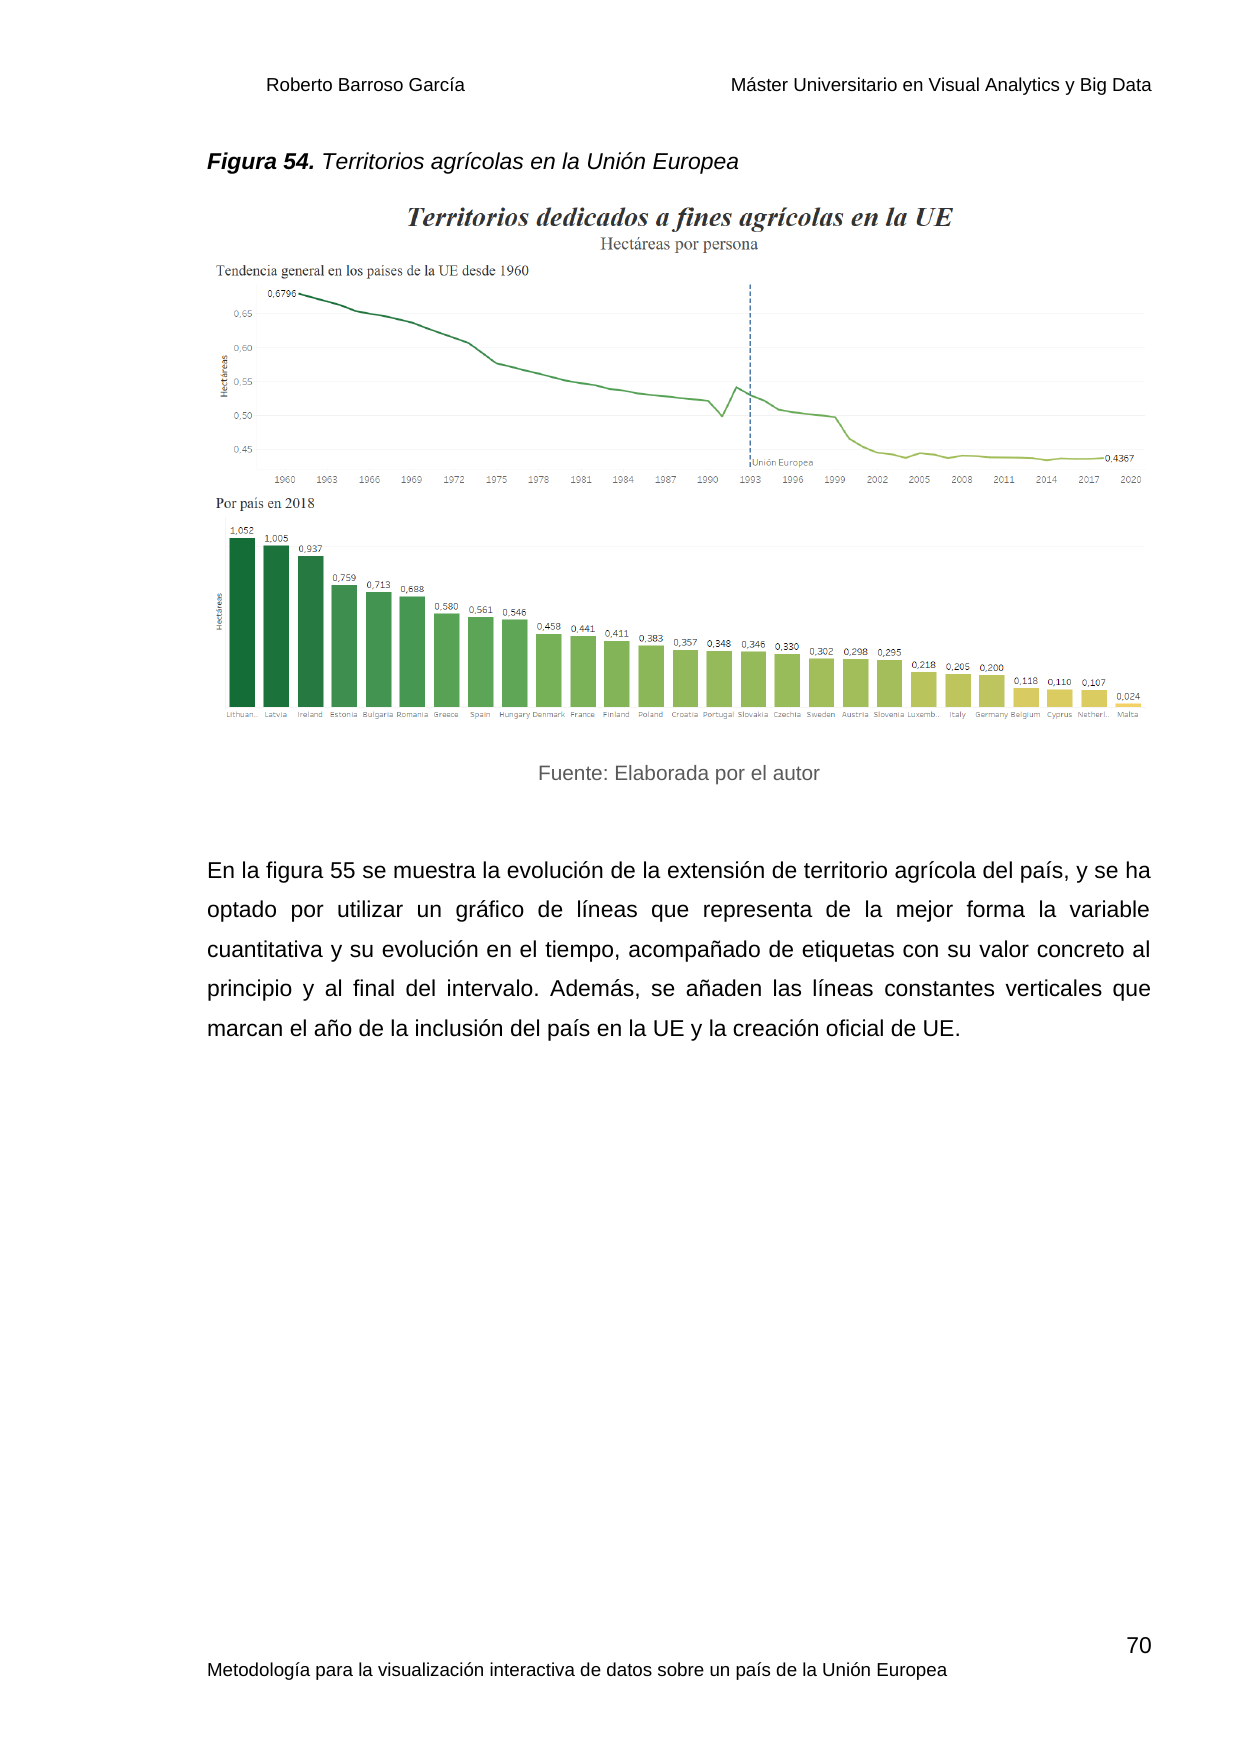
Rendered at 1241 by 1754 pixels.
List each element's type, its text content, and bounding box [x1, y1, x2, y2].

text Fuente: Elaborada por el autor [207, 760, 1152, 784]
text En la figura 55 se muestra la evolución de la extensión de territorio agrícola del país, y se ha optado por utilizar un gráfico de líneas que representa de la mejor forma la variable cuantitativa y su evolución en el tiempo, acompañado de etiquetas con su valor concreto al principio y al final del intervalo. Además, se añaden las líneas constantes verticales que marcan el año de la inclusión del país en la UE y la creación oficial de UE. [207, 857, 1152, 1041]
text Figura 54. Territorios agrícolas en la Unión Europea [207, 148, 1152, 174]
picture [206, 195, 1152, 727]
